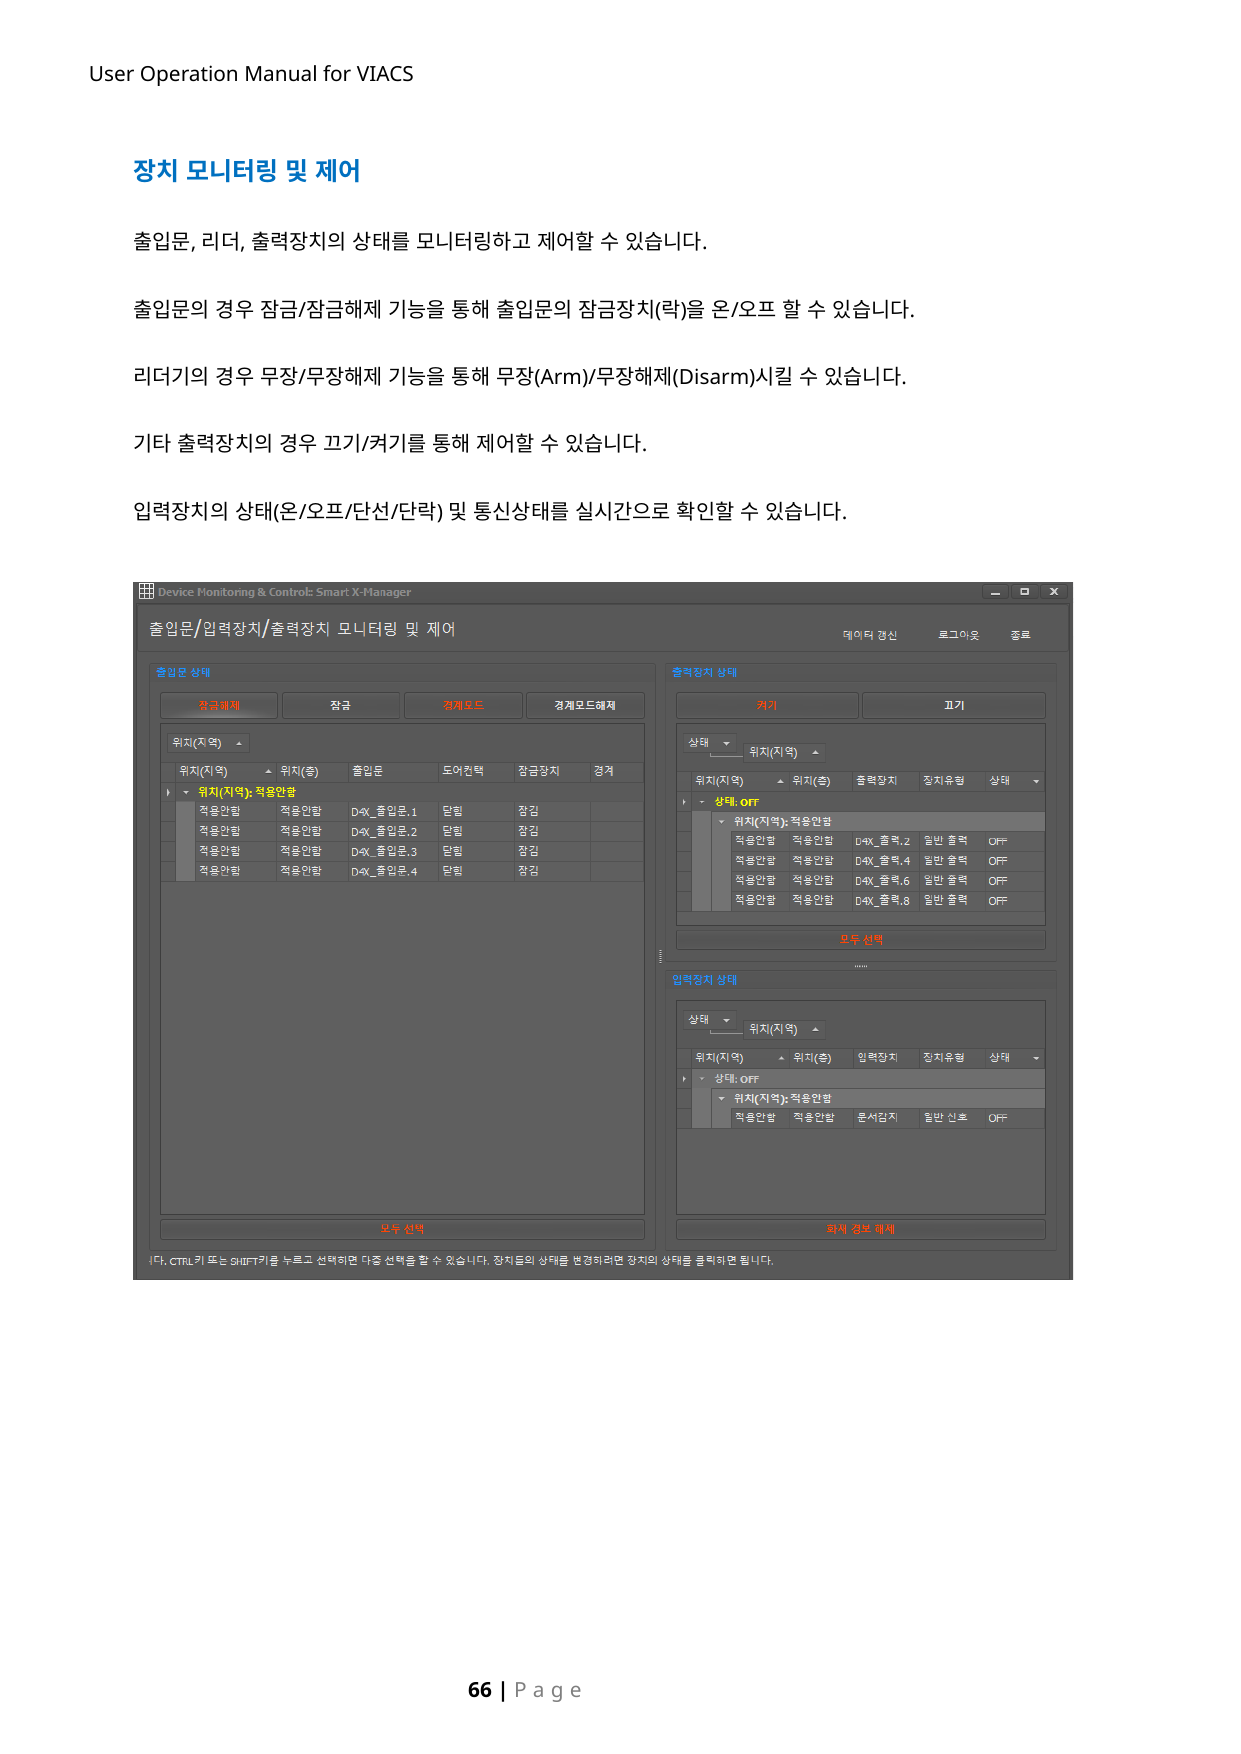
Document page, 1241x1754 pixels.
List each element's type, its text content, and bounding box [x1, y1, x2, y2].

text 출입문, 리더, 출력장치의 상태를 모니터링하고 제어할 수 있습니다. [133, 225, 1152, 256]
text 장치 모니터링 및 제어 [133, 151, 1152, 187]
text 출입문의 경우 잠금/잠금해제 기능을 통해 출입문의 잠금장치(락)을 온/오프 할 수 있습니다. [133, 293, 1152, 323]
text 입력장치의 상태(온/오프/단선/단락) 및 통신상태를 실시간으로 확인할 수 있습니다. [133, 495, 1152, 525]
picture [133, 582, 1074, 1280]
text 리더기의 경우 무장/무장해제 기능을 통해 무장(Arm)/무장해제(Disarm)시킬 수 있습니다. [133, 360, 1152, 391]
text 기타 출력장치의 경우 끄기/켜기를 통해 제어할 수 있습니다. [133, 428, 1152, 458]
